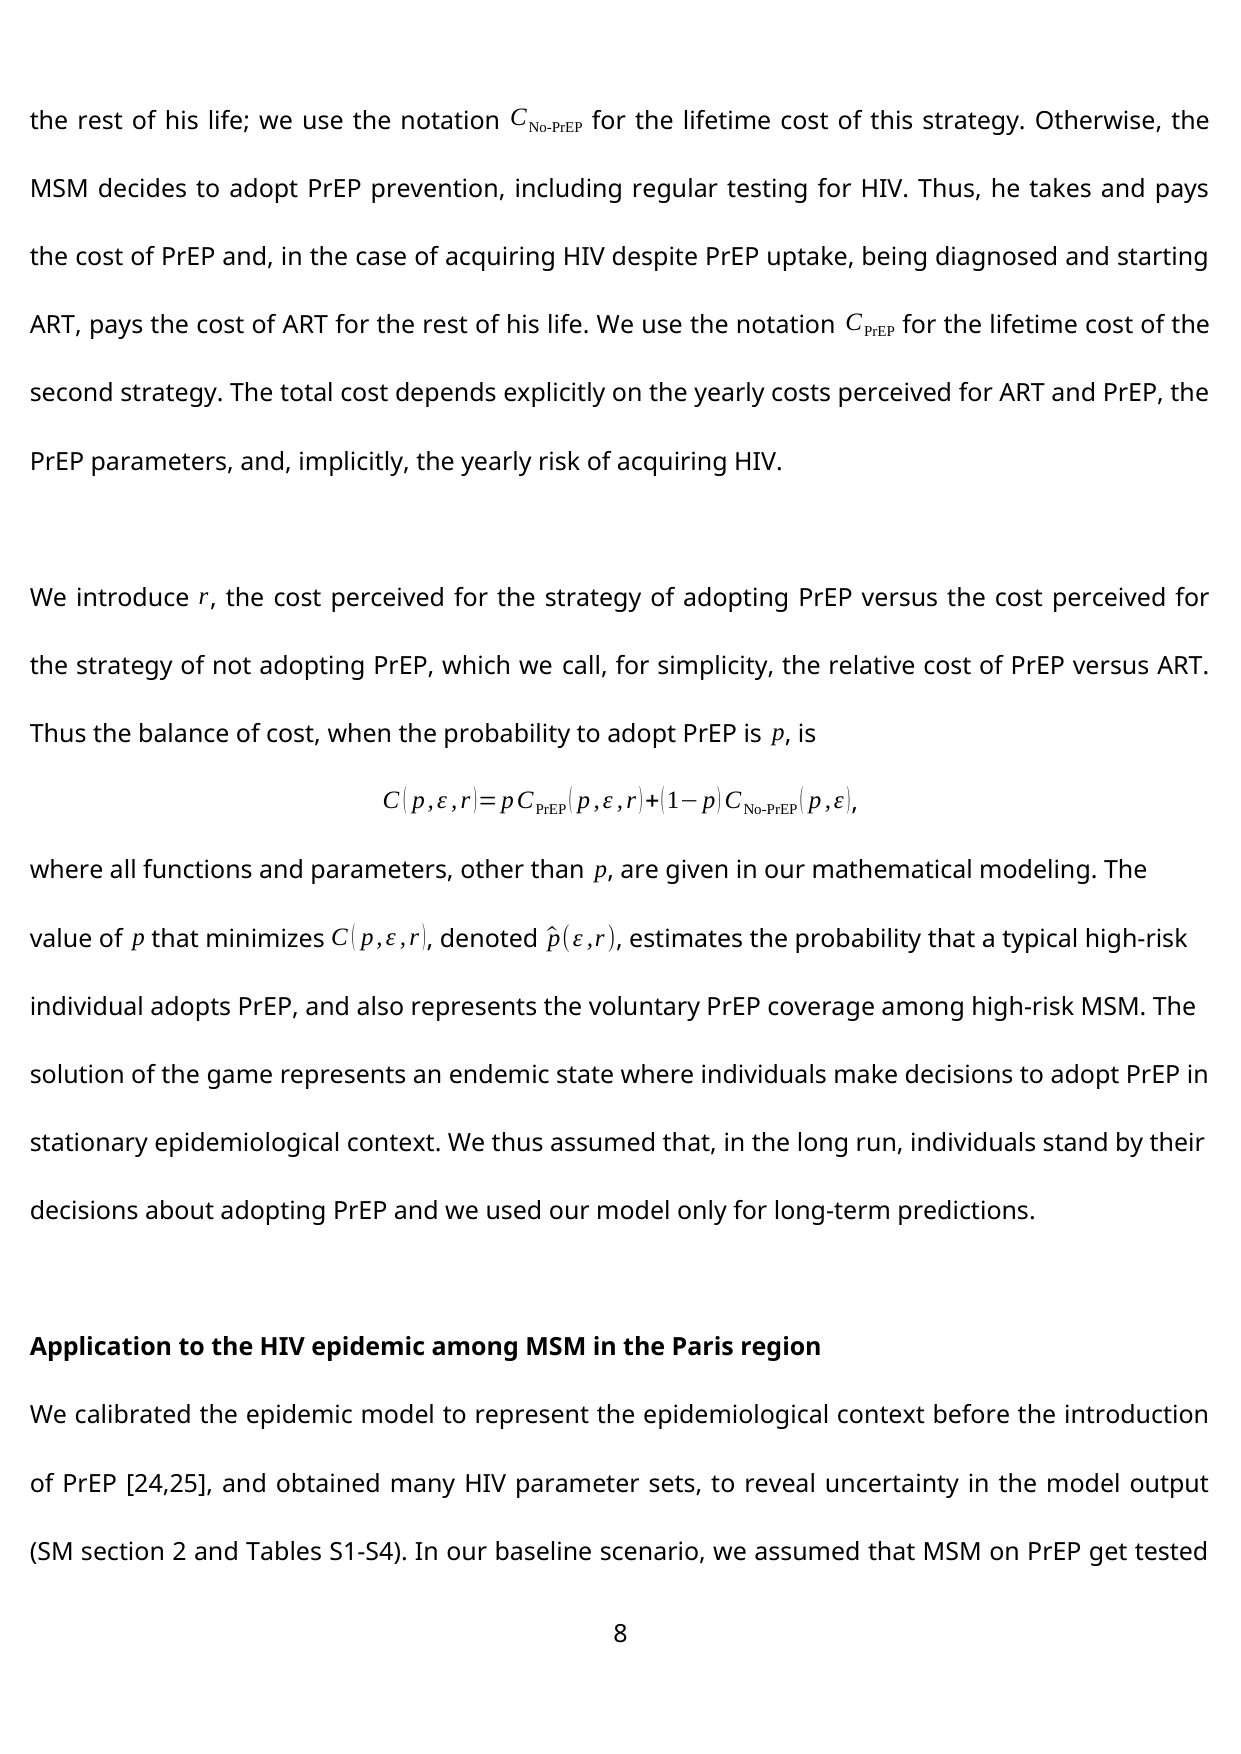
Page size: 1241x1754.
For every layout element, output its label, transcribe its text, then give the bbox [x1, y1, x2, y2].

text Application to the HIV epidemic among MSM in the Paris region [29, 1329, 1211, 1363]
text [29, 1397, 1211, 1567]
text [29, 103, 1211, 477]
text , [29, 784, 1211, 818]
text where all functions and parameters, other than , are given in our mathematical modeling. The value of that minimizes , denoted , estimates the probability that a typical high-risk individual adopts PrEP, and also represents the voluntary PrEP coverage among high-risk MSM. The solution of the game represents an endemic state where individuals make decisions to adopt PrEP in stationary epidemiological context. We thus assumed that, in the long run, individuals stand by their decisions about adopting PrEP and we used our model only for long-term predictions. [29, 852, 1211, 1227]
text We introduce , the cost perceived for the strategy of adopting PrEP versus the cost perceived for the strategy of not adopting PrEP, which we call, for simplicity, the relative cost of PrEP versus ART. Thus the balance of cost, when the probability to adopt PrEP is , is [29, 579, 1211, 750]
